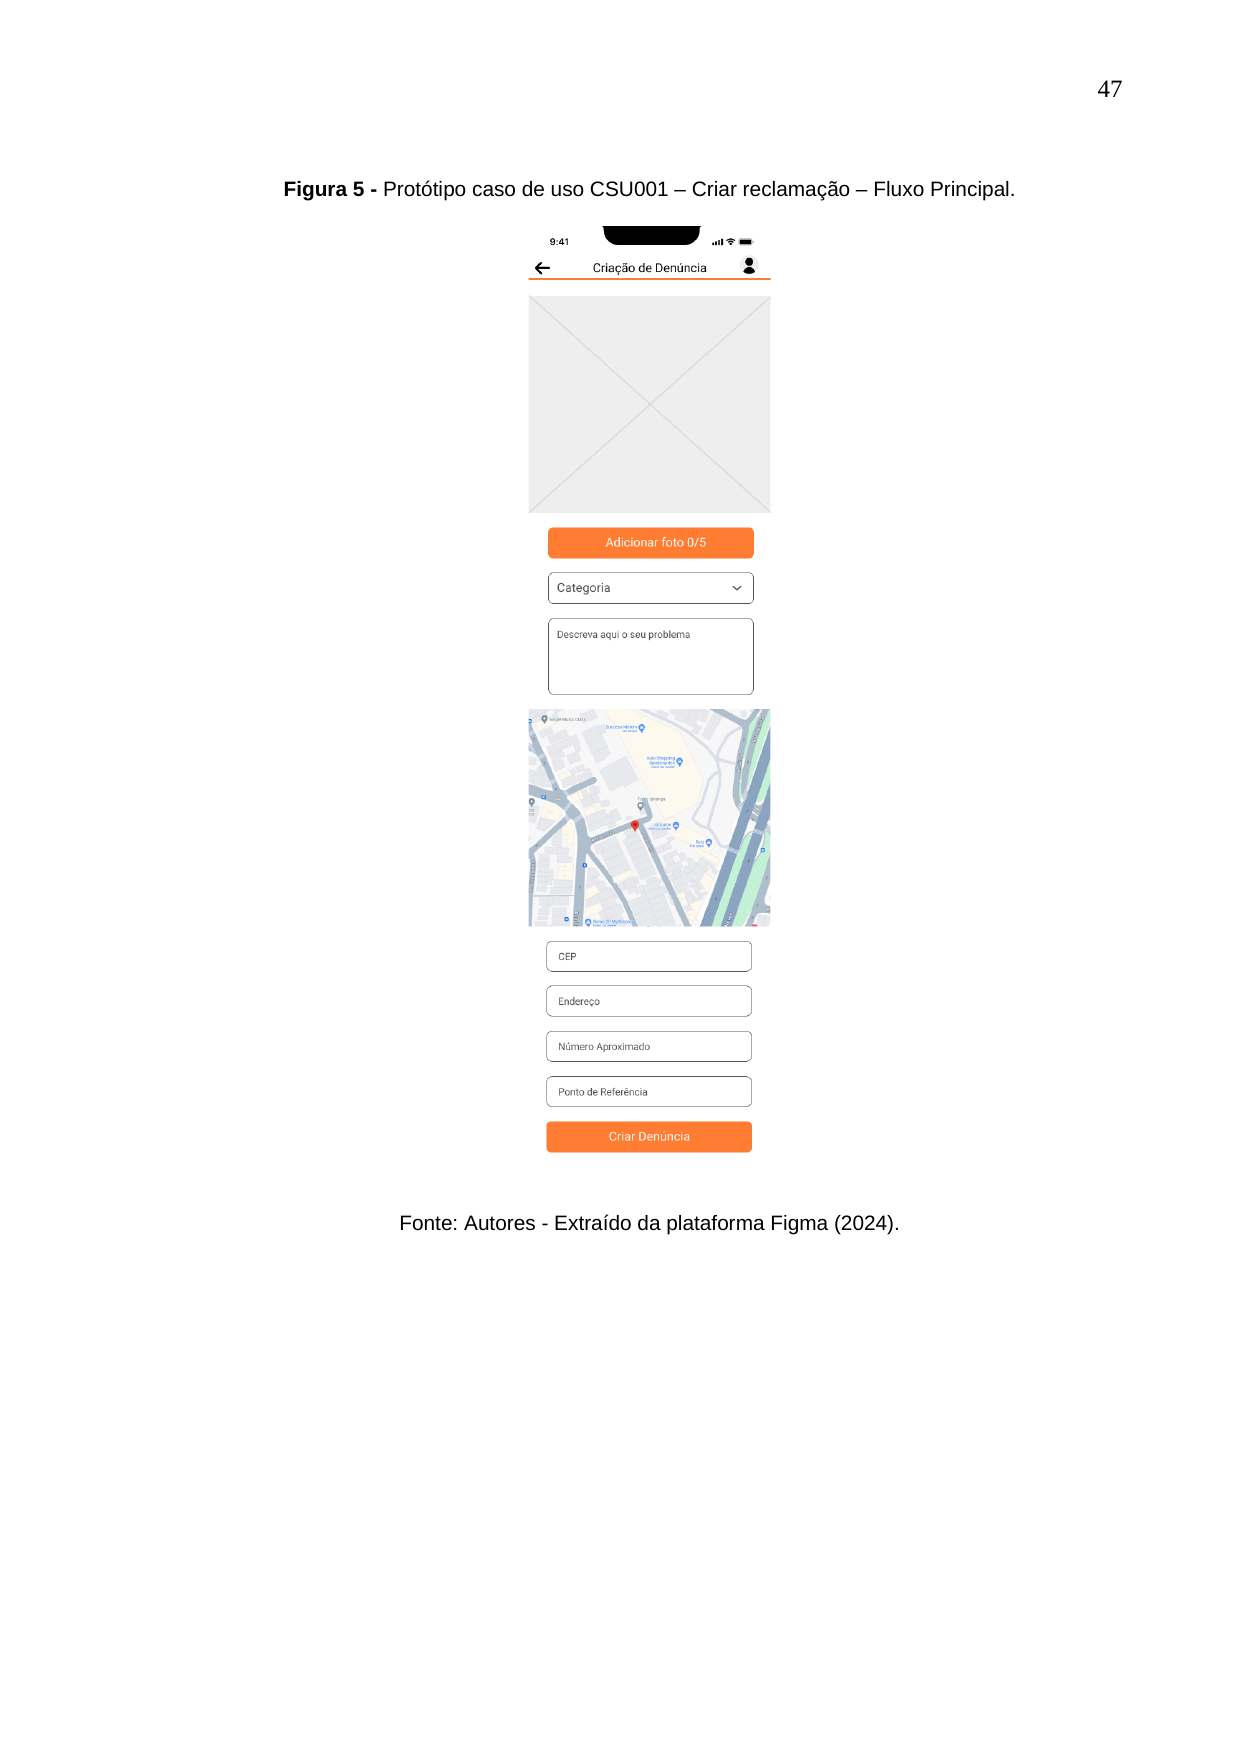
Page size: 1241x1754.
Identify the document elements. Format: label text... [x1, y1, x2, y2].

text Figura 5 - Protótipo caso de uso CSU001 – Criar reclamação – Fluxo Principal. [177, 177, 1122, 201]
picture [528, 226, 771, 1172]
text Fonte: Autores - Extraído da plataforma Figma (2024). [177, 1211, 1122, 1235]
